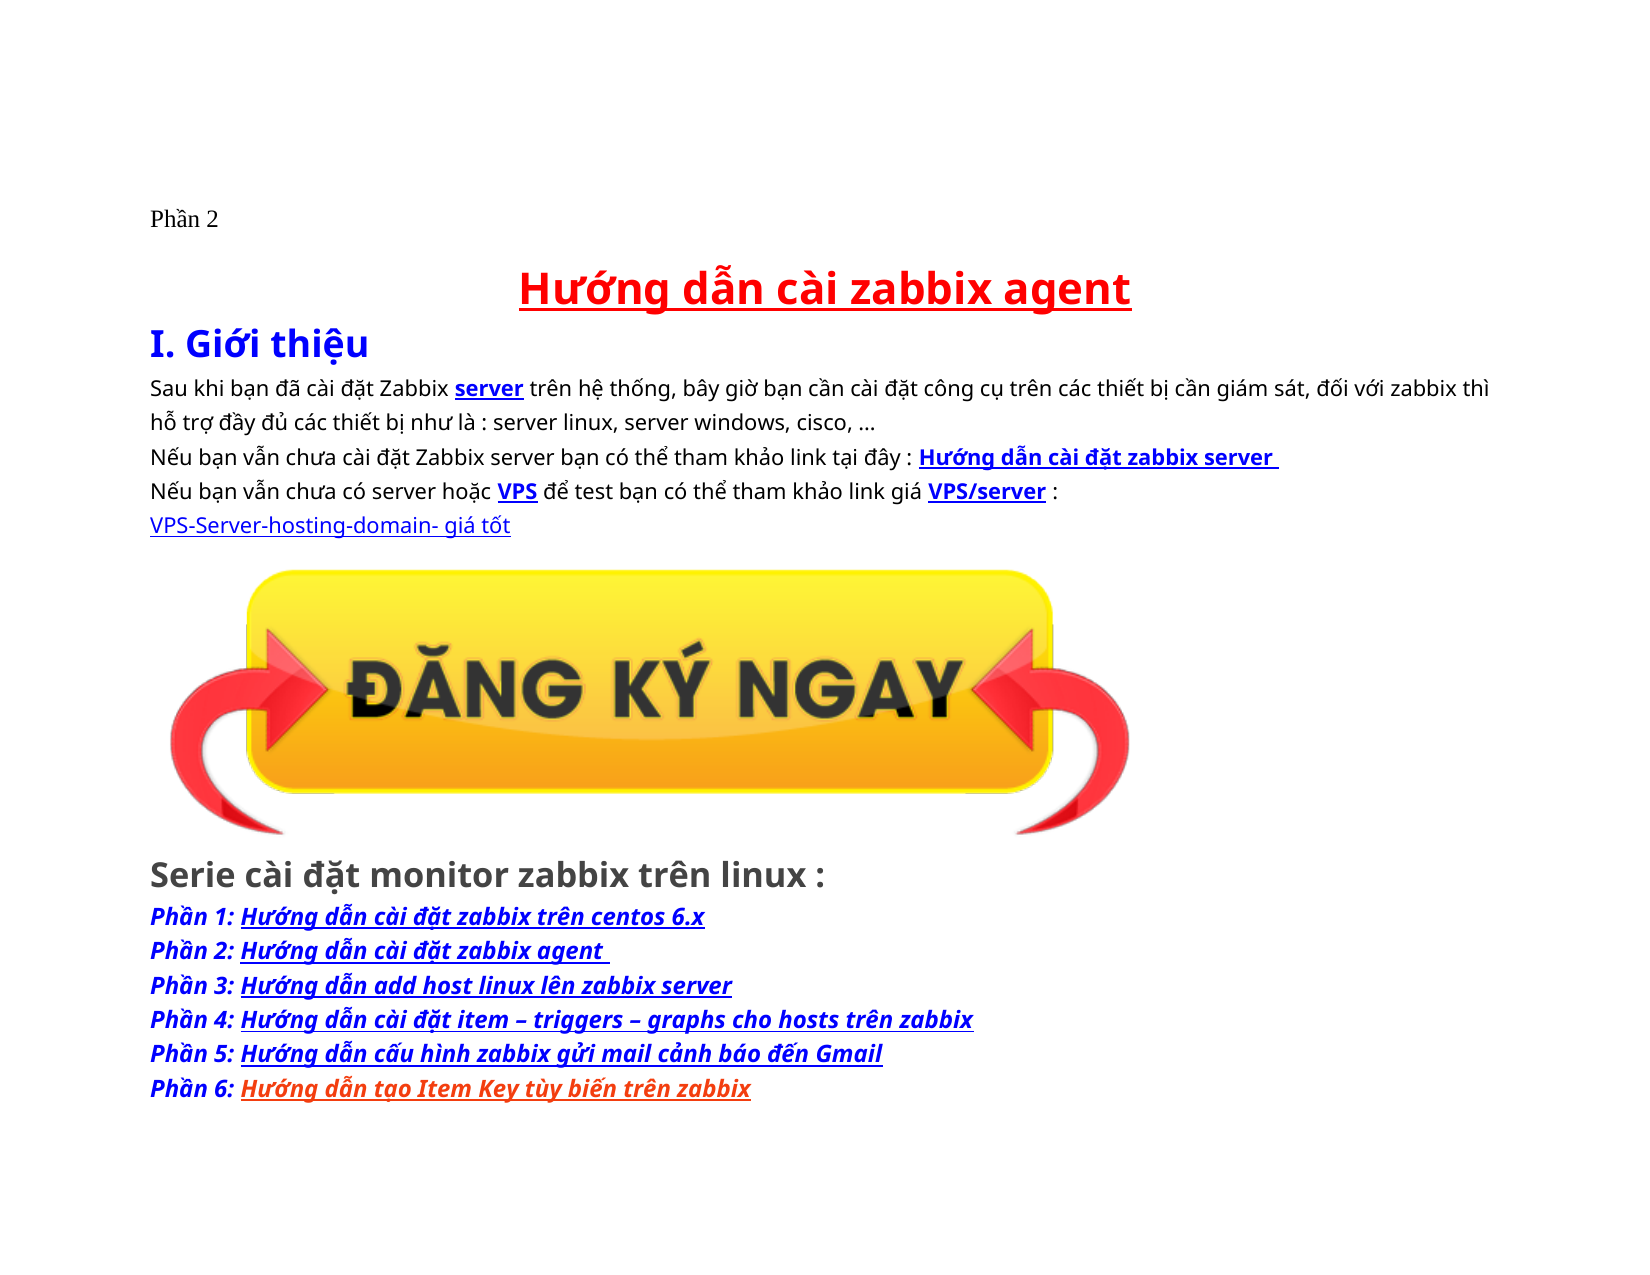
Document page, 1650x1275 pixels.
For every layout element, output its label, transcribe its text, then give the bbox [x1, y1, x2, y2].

text Phần 6: Hướng dẫn tạo Item Key tùy biến trên zabbix [150, 1070, 1500, 1104]
text Hướng dẫn cài zabbix agent [150, 258, 1500, 317]
text Phần 2: Hướng dẫn cài đặt zabbix agent [150, 932, 1500, 967]
text Sau khi bạn đã cài đặt Zabbix server trên hệ thống, bây giờ bạn cần cài đặt công cụ trên các thiết bị cần giám sát, đối với zabbix thì hỗ trợ đầy đủ các thiết bị như là : server linux, server windows, cisco, … [150, 368, 1500, 437]
text Phần 1: Hướng dẫn cài đặt zabbix trên centos 6.x [150, 898, 1500, 932]
text Phần 3: Hướng dẫn add host linux lên zabbix server [150, 967, 1500, 1001]
text Nếu bạn vẫn chưa cài đặt Zabbix server bạn có thể tham khảo link tại đây : Hướng dẫn cài đặt zabbix server [150, 437, 1500, 471]
text Phần 4: Hướng dẫn cài đặt item – triggers – graphs cho hosts trên zabbix [150, 1001, 1500, 1036]
text Nếu bạn vẫn chưa có server hoặc VPS để test bạn có thể tham khảo link giá VPS/server : [150, 471, 1500, 506]
text I. Giới thiệu [150, 317, 1500, 368]
text Serie cài đặt monitor zabbix trên linux : [150, 851, 1500, 898]
text Phần 2 [150, 204, 1500, 233]
text Phần 5: Hướng dẫn cấu hình zabbix gửi mail cảnh báo đến Gmail [150, 1036, 1500, 1070]
text VPS-Server-hosting-domain- giá tốt [150, 506, 1500, 540]
picture [150, 540, 1147, 852]
